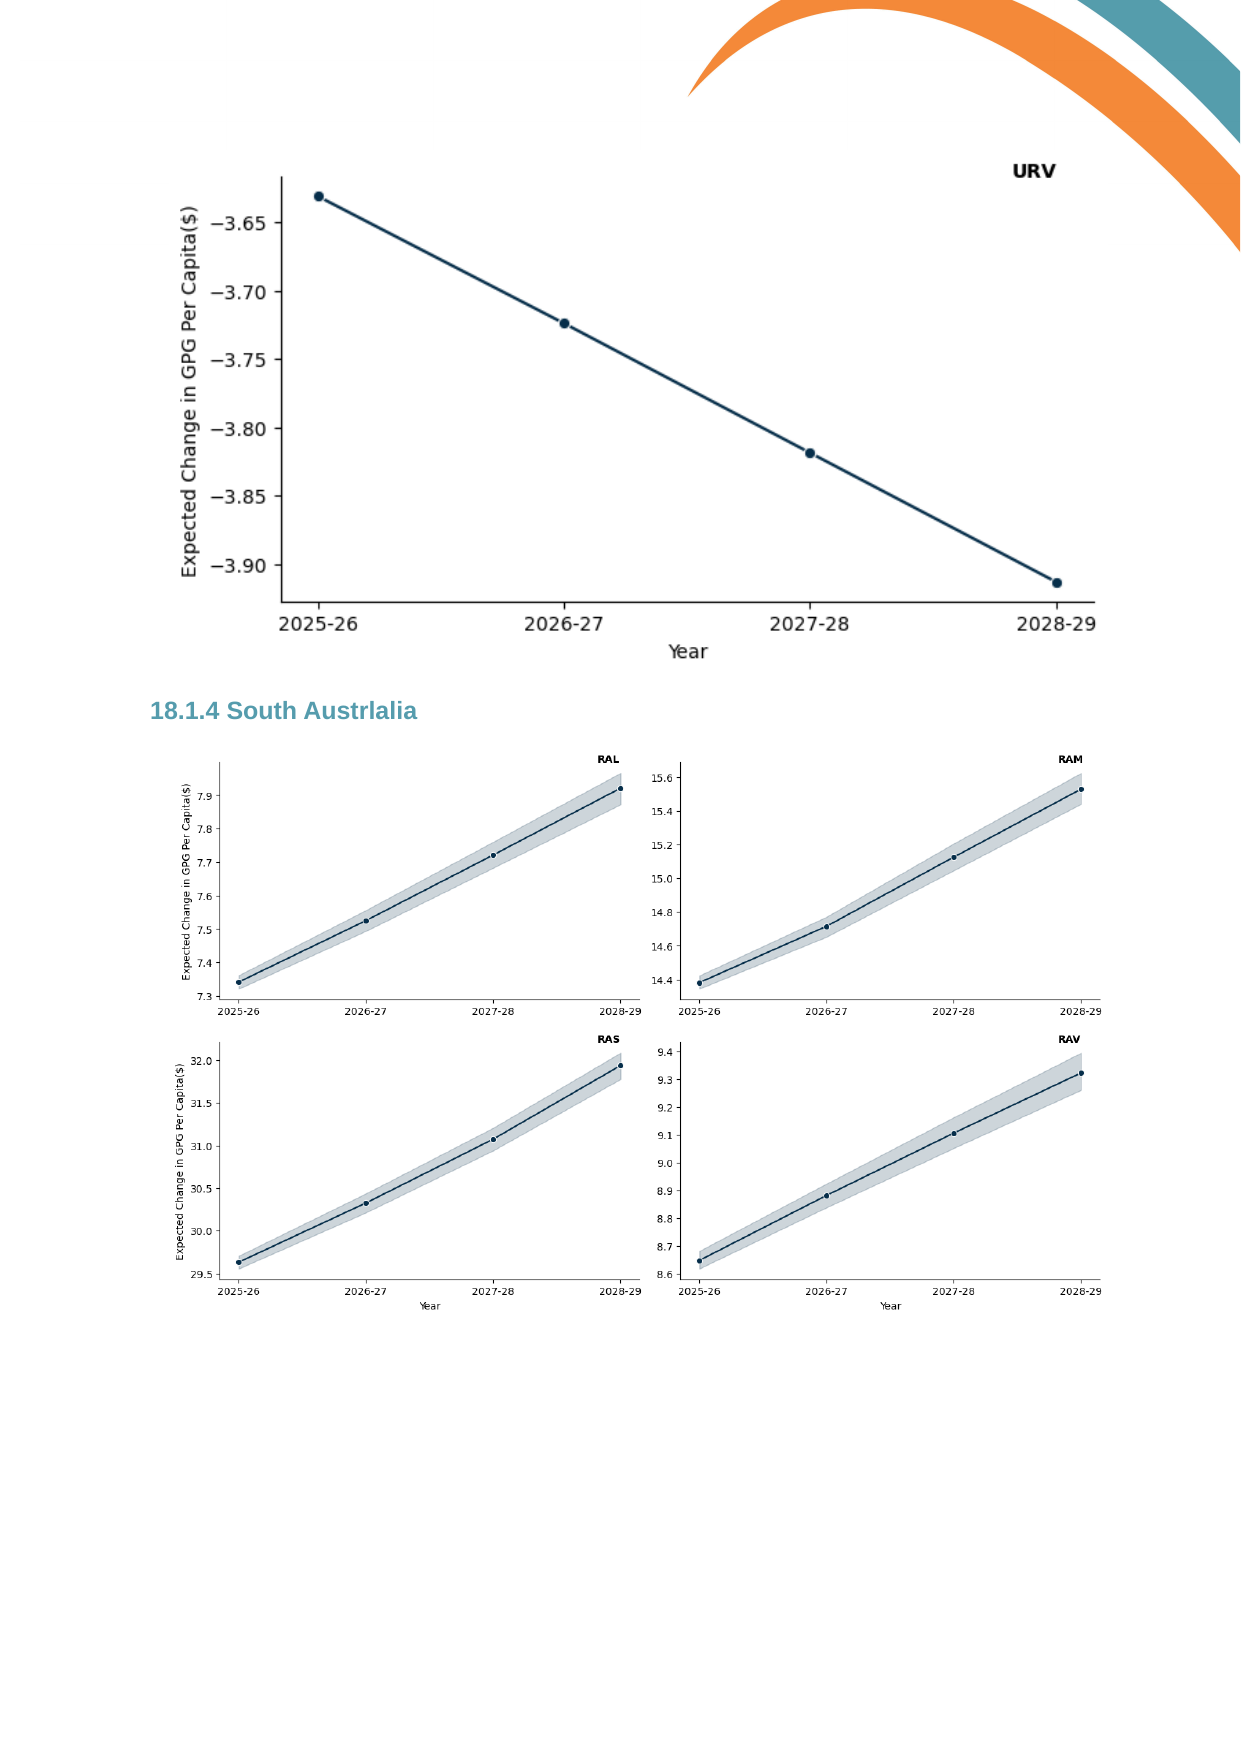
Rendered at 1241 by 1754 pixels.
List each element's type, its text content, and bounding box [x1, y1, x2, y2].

picture [168, 747, 1109, 1318]
subtitle 18.1.4 South Austrlalia [150, 696, 1090, 724]
picture [19, 0, 1241, 675]
